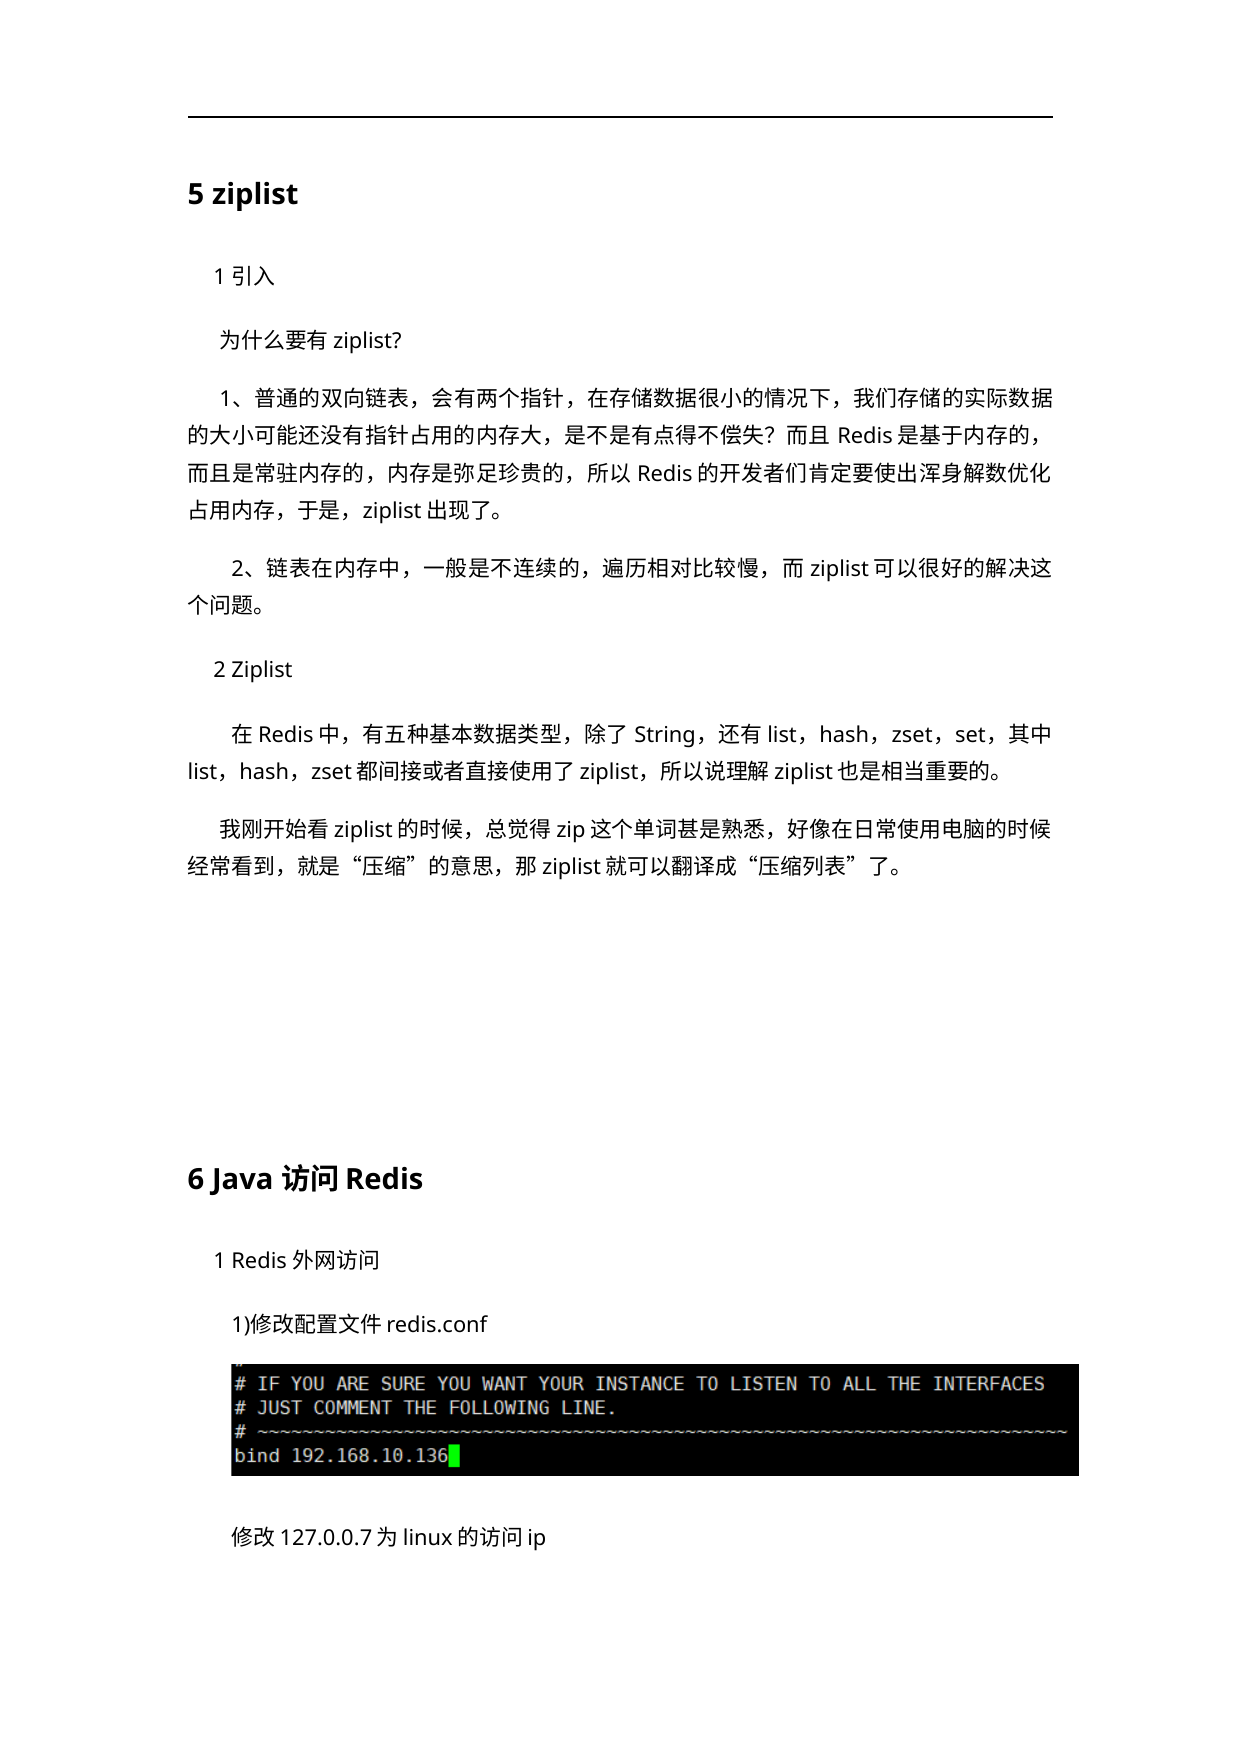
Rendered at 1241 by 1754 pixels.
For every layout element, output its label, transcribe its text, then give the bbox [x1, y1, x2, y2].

text 修改127.0.0.7为linux的访问ip [187, 1520, 1053, 1552]
text 在Redis中，有五种基本数据类型，除了 String，还有list，hash，zset，set，其中list，hash，zset都间接或者直接使用了ziplist，所以说理解ziplist也是相当重要的。 [187, 716, 1053, 786]
subtitle Ziplist [187, 652, 1053, 685]
text 1)修改配置文件redis.conf [187, 1307, 1053, 1339]
picture [231, 1364, 1079, 1476]
subtitle Redis 外网访问 [187, 1242, 1053, 1275]
subtitle Java 访问Redis [187, 1144, 1053, 1209]
subtitle ziplist [187, 161, 1053, 226]
text 为什么要有ziplist? [187, 323, 1053, 355]
subtitle 引入 [187, 258, 1053, 291]
text 2、链表在内存中，一般是不连续的，遍历相对比较慢，而ziplist可以很好的解决这个问题。 [187, 551, 1053, 621]
text 我刚开始看ziplist的时候，总觉得zip这个单词甚是熟悉，好像在日常使用电脑的时候经常看到，就是“压缩”的意思，那ziplist就可以翻译成“压缩列表”了。 [187, 812, 1053, 881]
text 1、普通的双向链表，会有两个指针，在存储数据很小的情况下，我们存储的实际数据的大小可能还没有指针占用的内存大，是不是有点得不偿失？而且Redis是基于内存的，而且是常驻内存的，内存是弥足珍贵的，所以Redis的开发者们肯定要使出浑身解数优化占用内存，于是，ziplist出现了。 [187, 381, 1053, 525]
